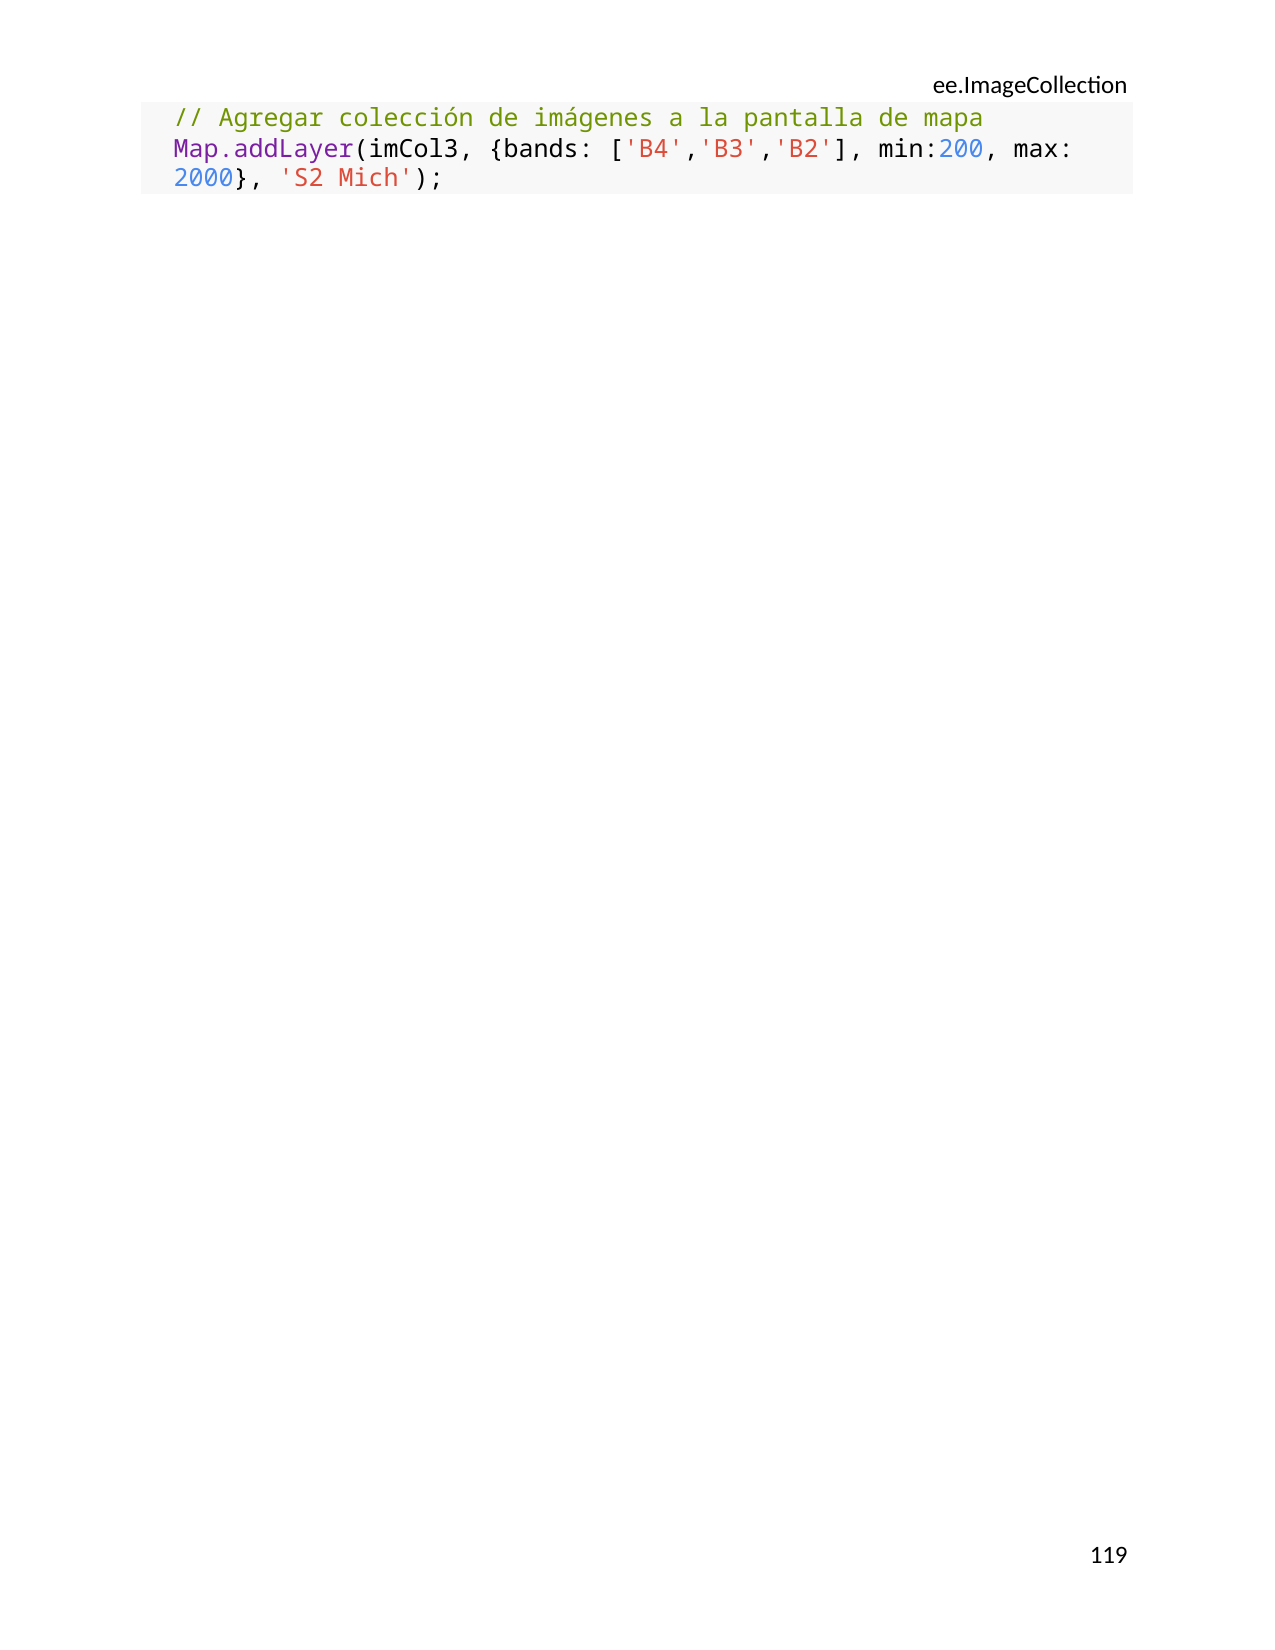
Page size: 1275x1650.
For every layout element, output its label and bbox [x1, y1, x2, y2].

table_header [141, 102, 1133, 194]
